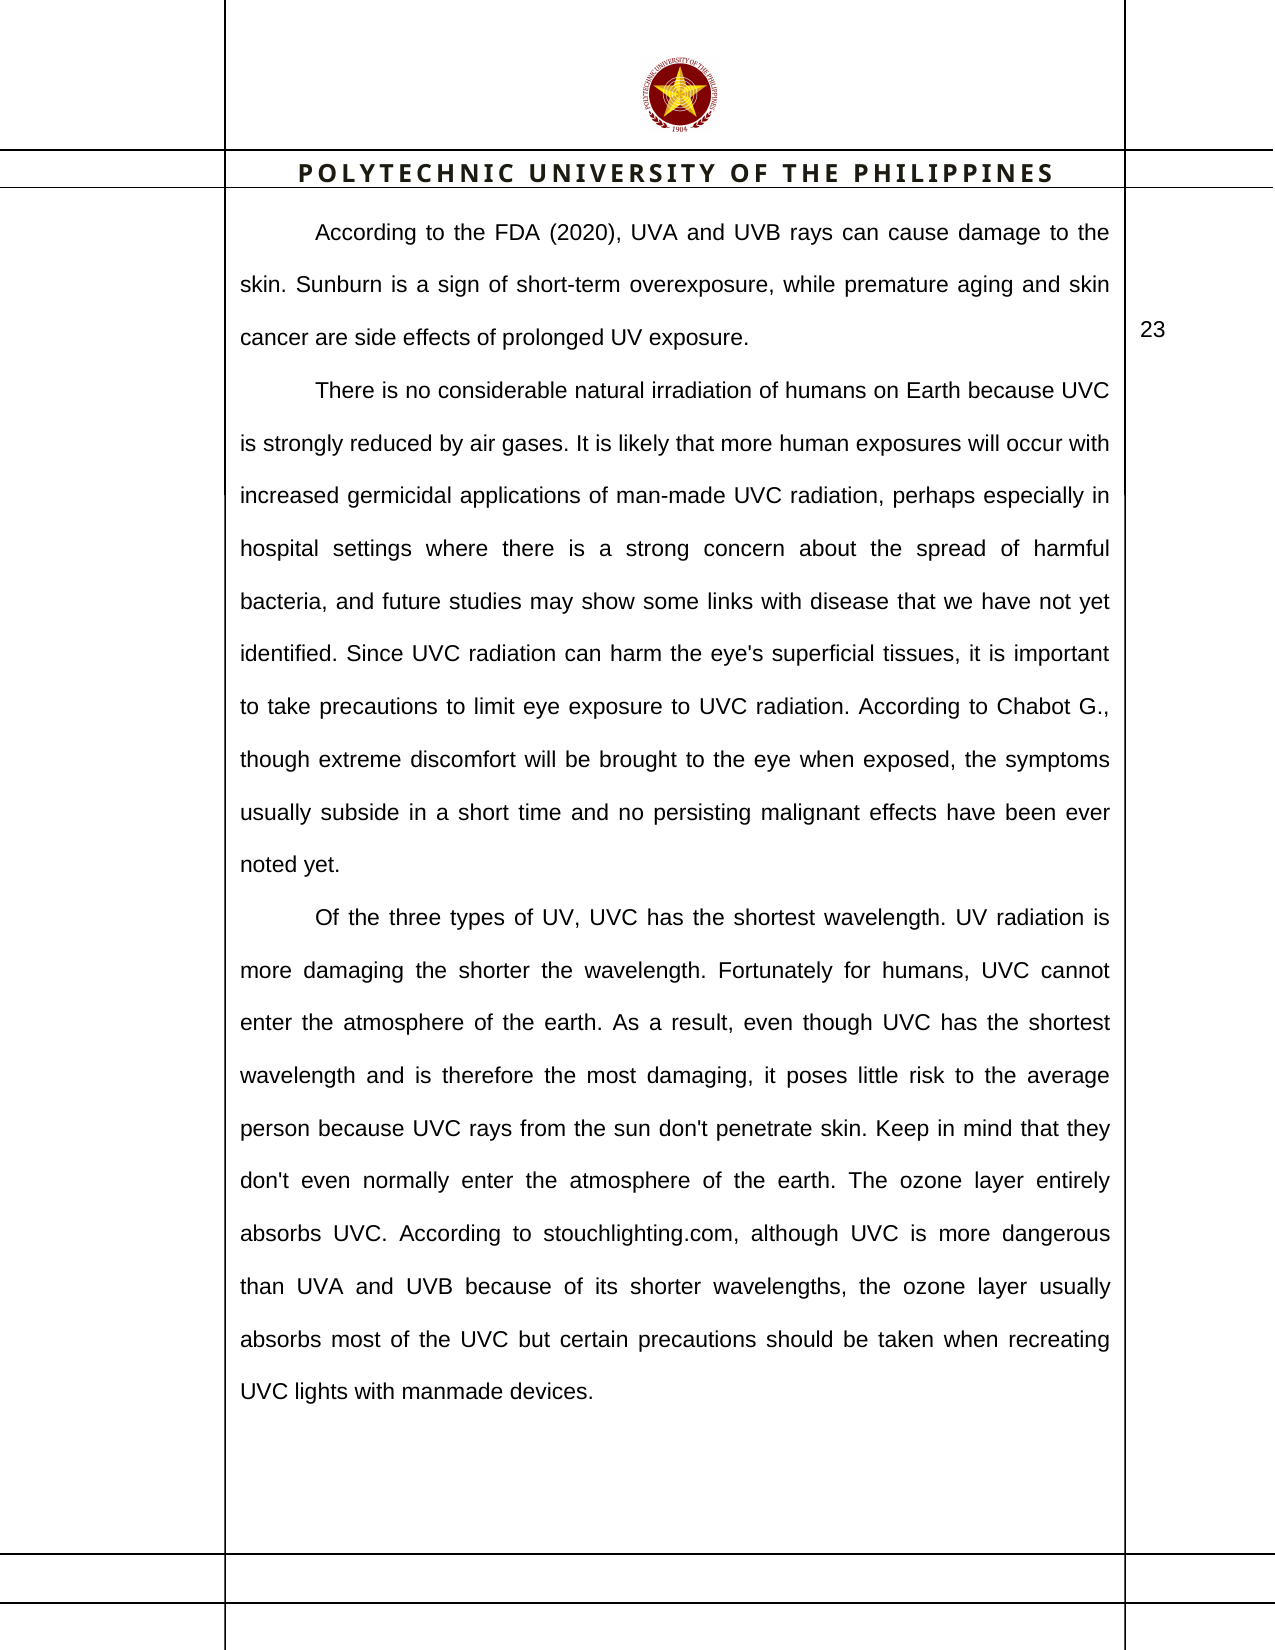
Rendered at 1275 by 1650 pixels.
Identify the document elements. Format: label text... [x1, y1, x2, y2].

text Of the three types of UV, UVC has the shortest wavelength. UV radiation is more damaging the shorter the wavelength. Fortunately for humans, UVC cannot enter the atmosphere of the earth. As a result, even though UVC has the shortest wavelength and is therefore the most damaging, it poses little risk to the average person because UVC rays from the sun don't penetrate skin. Keep in mind that they don't even normally enter the atmosphere of the earth. The ozone layer entirely absorbs UVC. According to stouchlighting.com, although UVC is more dangerous than UVA and UVB because of its shorter wavelengths, the ozone layer usually absorbs most of the UVC but certain precautions should be taken when recreating UVC lights with manmade devices. [240, 904, 1111, 1404]
text There is no considerable natural irradiation of humans on Earth because UVC is strongly reduced by air gases. It is likely that more human exposures will occur with increased germicidal applications of man-made UVC radiation, perhaps especially in hospital settings where there is a strong concern about the spread of harmful bacteria, and future studies may show some links with disease that we have not yet identified. Since UVC radiation can harm the eye's superficial tissues, it is important to take precautions to limit eye exposure to UVC radiation. According to Chabot G., though extreme discomfort will be brought to the eye when exposed, the symptoms usually subside in a short time and no persisting malignant effects have been ever noted yet. [240, 377, 1111, 877]
text According to the FDA (2020), UVA and UVB rays can cause damage to the skin. Sunburn is a sign of short-term overexposure, while premature aging and skin cancer are side effects of prolonged UV exposure. [240, 219, 1111, 350]
picture [642, 57, 718, 133]
